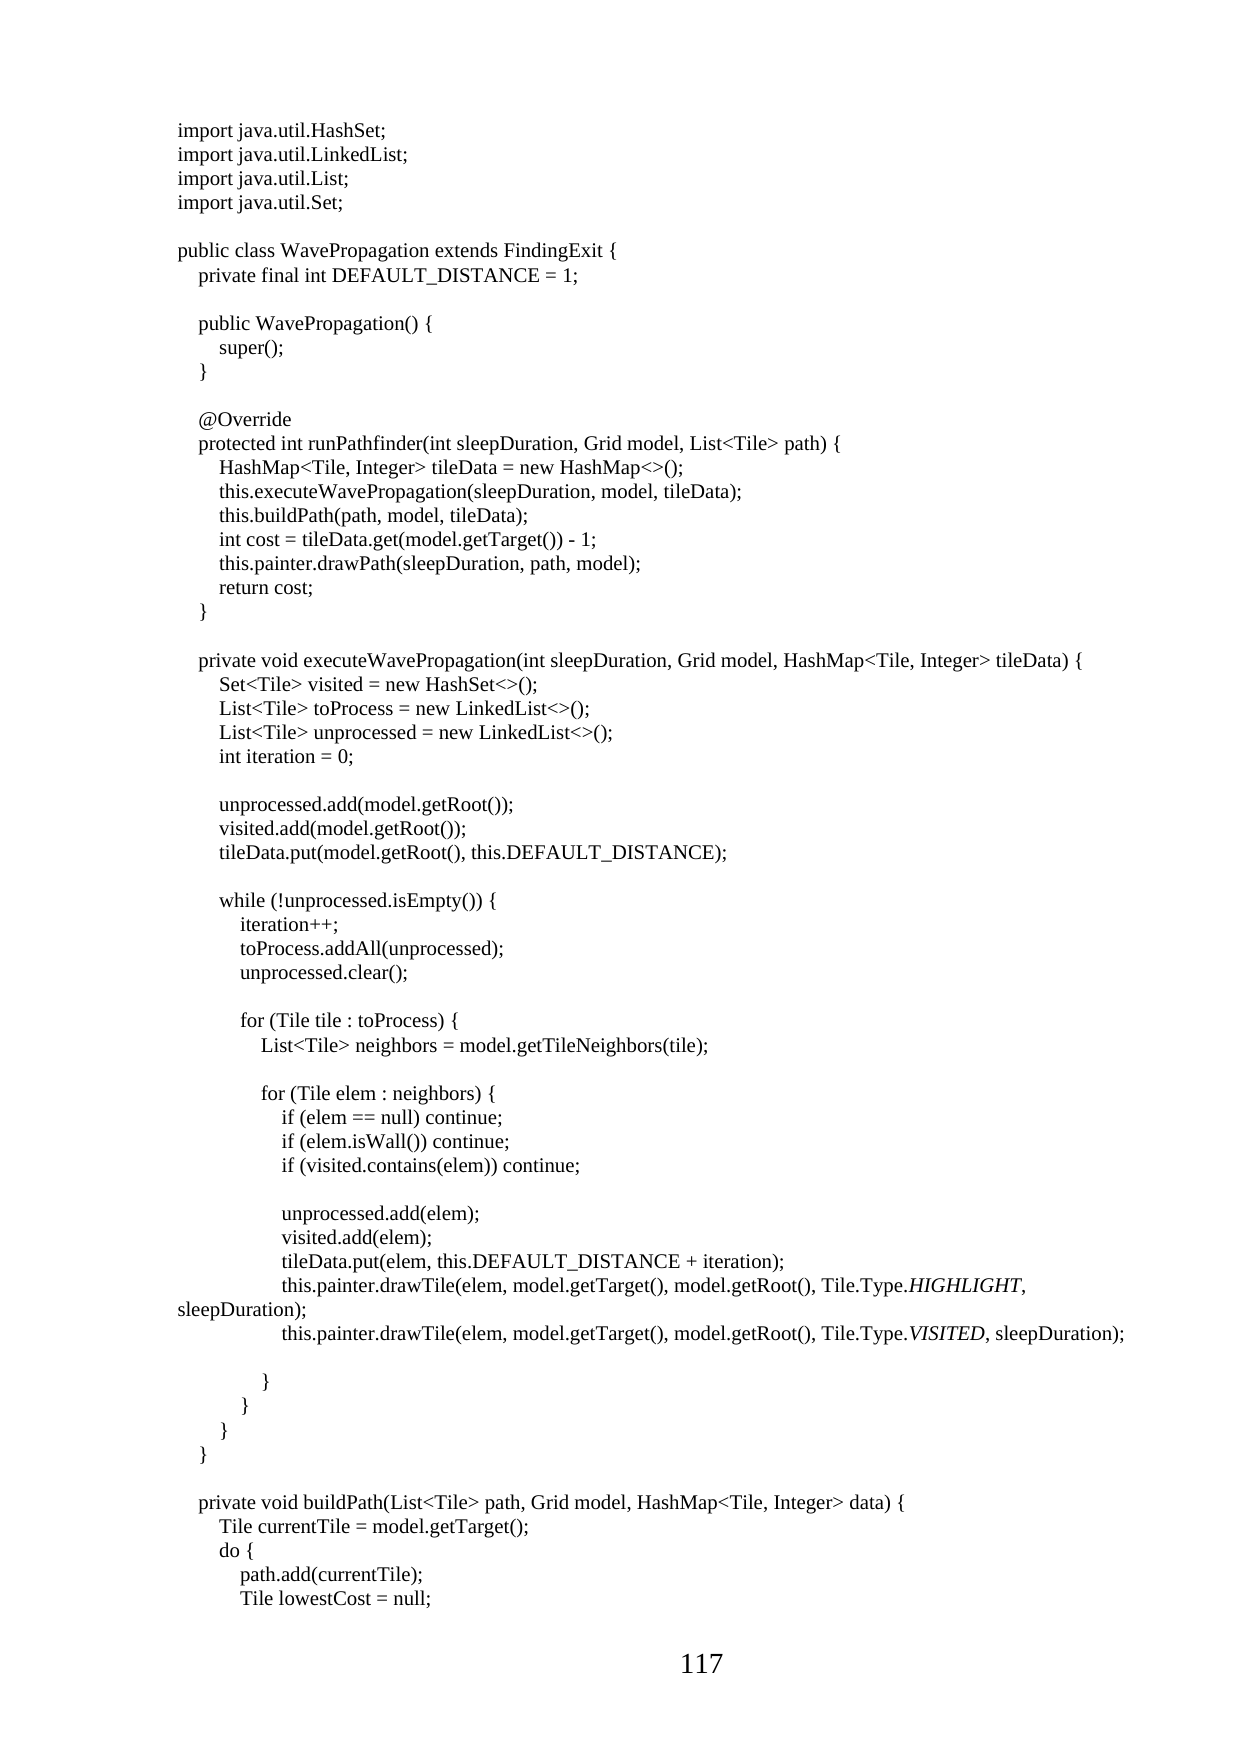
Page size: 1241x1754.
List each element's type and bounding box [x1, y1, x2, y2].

text [177, 118, 1152, 1634]
